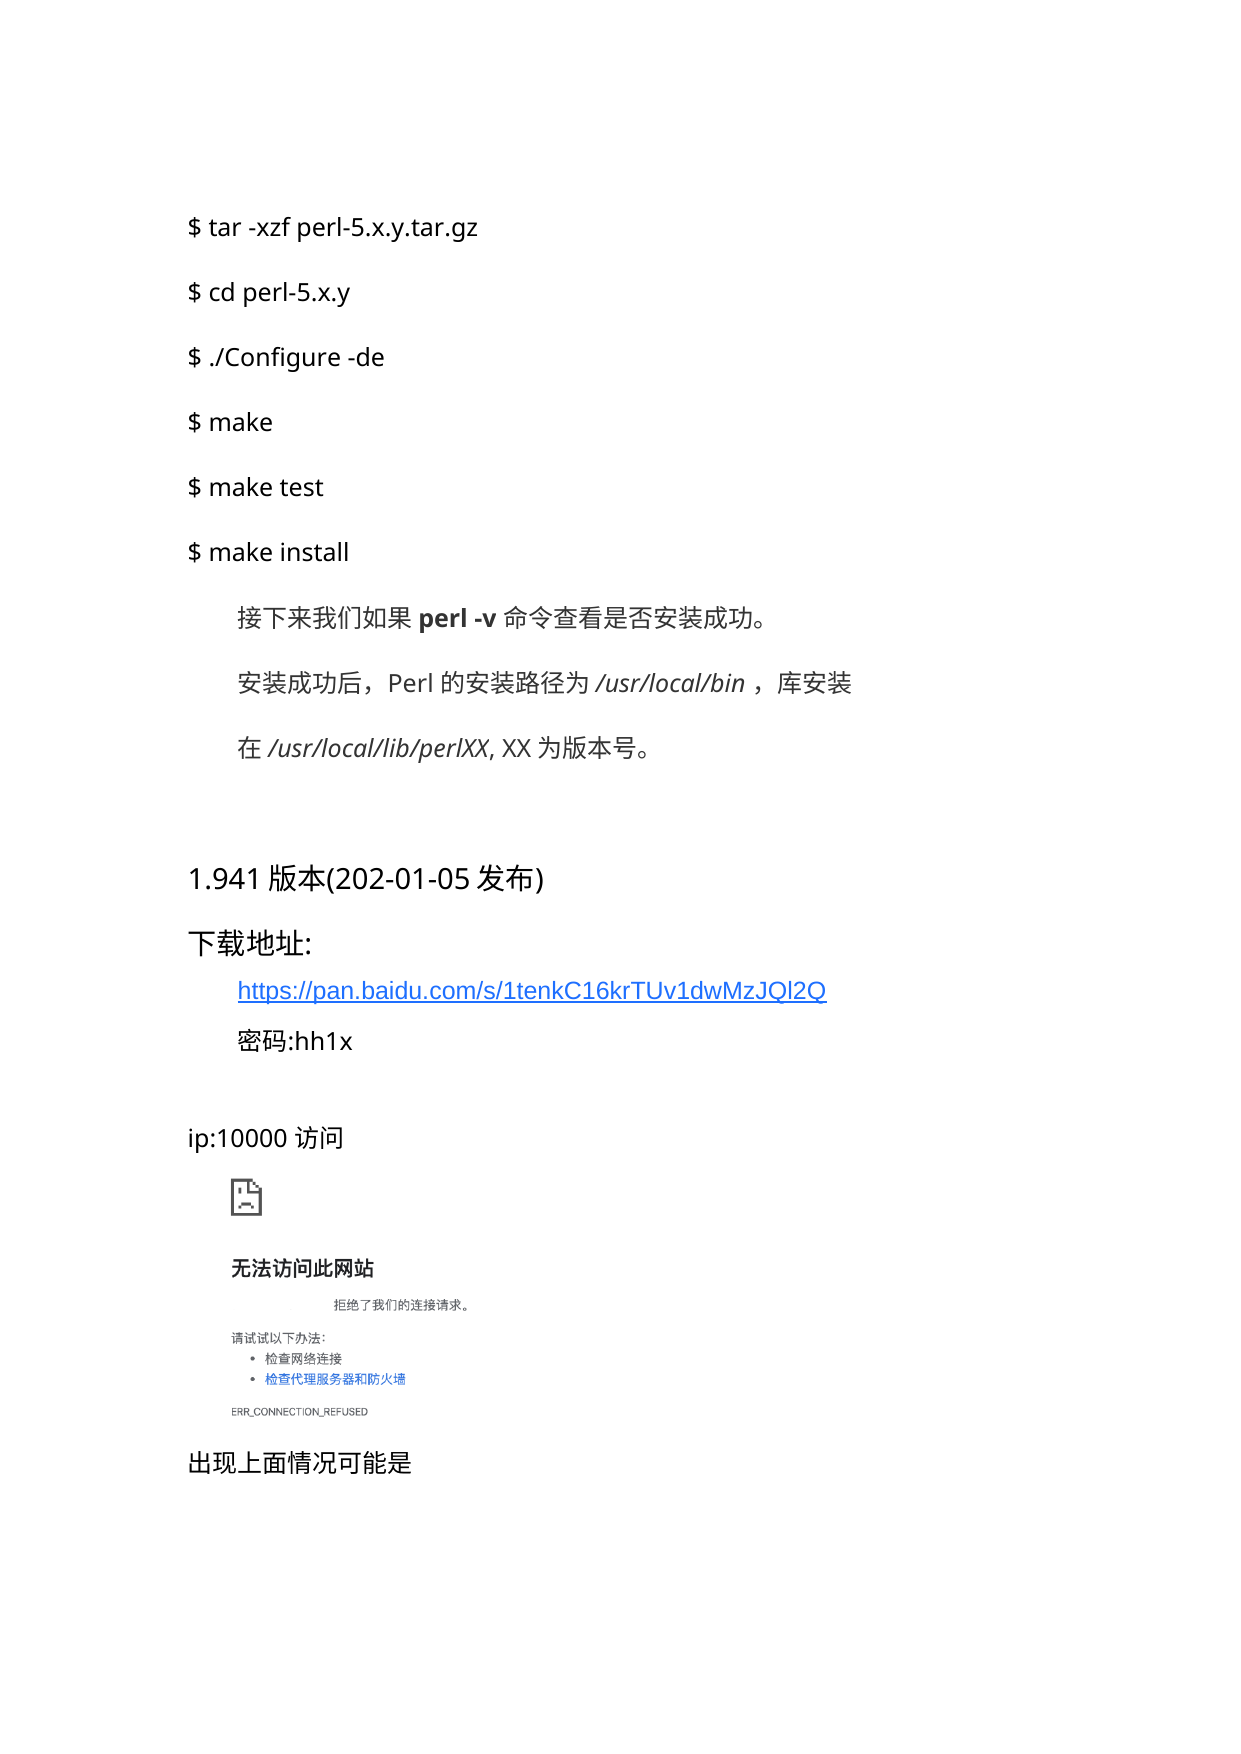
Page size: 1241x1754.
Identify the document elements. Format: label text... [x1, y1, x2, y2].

text $ tar -xzf perl-5.x.y.tar.gz [187, 194, 1053, 259]
text 1.941版本(202-01-05发布) [187, 844, 1053, 909]
picture [187, 1172, 566, 1426]
text $ make [187, 389, 1053, 454]
text 接下来我们如果 perl -v 命令查看是否安装成功。 [237, 584, 1053, 649]
text $ make install [187, 519, 1053, 584]
text $ ./Configure -de [187, 324, 1053, 389]
text https://pan.baidu.com/s/1tenkC16krTUv1dwMzJQl2Q [237, 974, 1053, 1007]
text 安装成功后，Perl 的安装路径为 /usr/local/bin ，库安装在 /usr/local/lib/perlXX, XX 为版本号。 [237, 649, 1053, 779]
text 出现上面情况可能是 [187, 1429, 1053, 1494]
text 密码:hh1x [237, 1007, 1053, 1072]
text $ cd perl-5.x.y [187, 259, 1053, 324]
text $ make test [187, 454, 1053, 519]
text 下载地址: [187, 909, 1053, 974]
text ip:10000 访问 [187, 1104, 1053, 1169]
